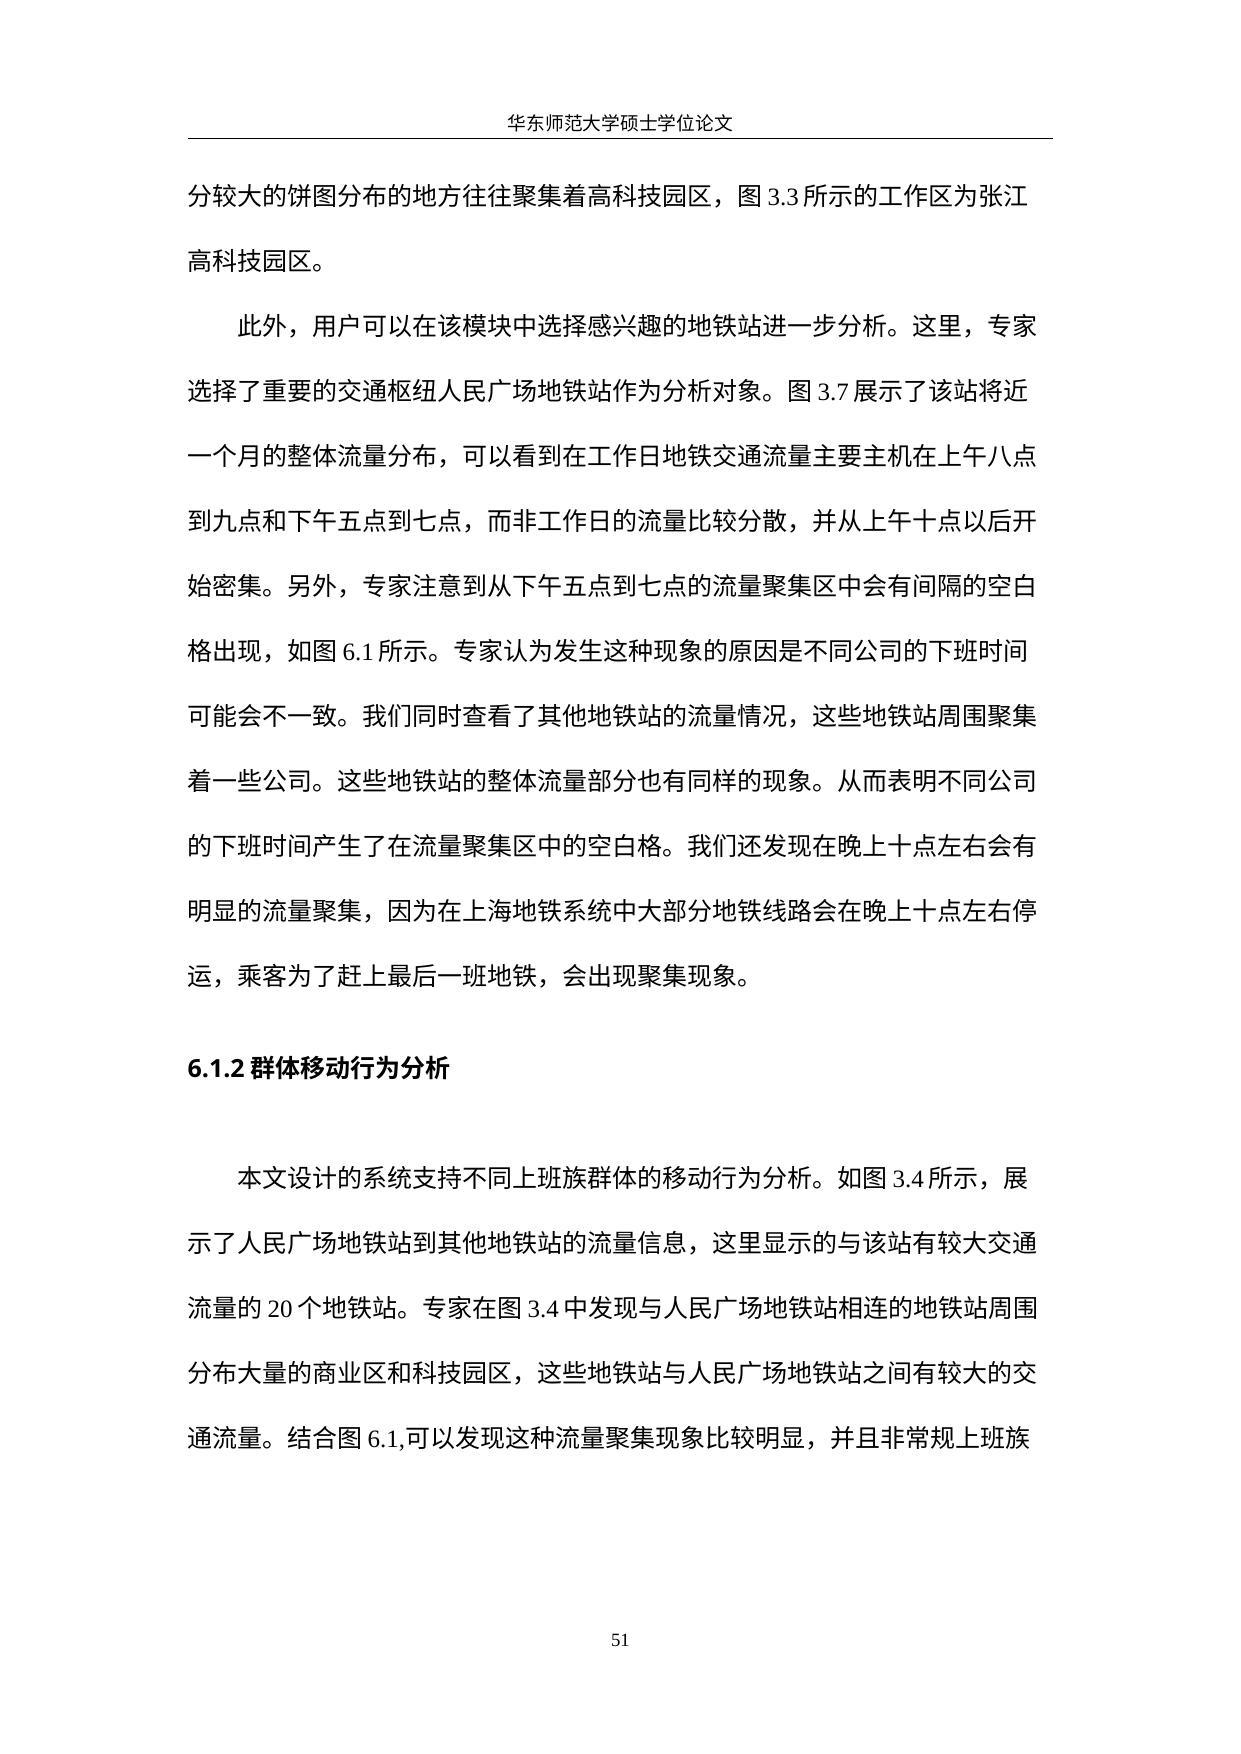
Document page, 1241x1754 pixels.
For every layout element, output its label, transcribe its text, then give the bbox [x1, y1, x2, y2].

text 6.1.2群体移动行为分析 [187, 1034, 1053, 1099]
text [187, 162, 1053, 292]
text 此外，用户可以在该模块中选择感兴趣的地铁站进一步分析。这里，专家选择了重要的交通枢纽人民广场地铁站作为分析对象。图3.7展示了该站将近一个月的整体流量分布，可以看到在工作日地铁交通流量主要主机在上午八点到九点和下午五点到七点，而非工作日的流量比较分散，并从上午十点以后开始密集。另外，专家注意到从下午五点到七点的流量聚集区中会有间隔的空白格出现，如图6.1所示。专家认为发生这种现象的原因是不同公司的下班时间可能会不一致。我们同时查看了其他地铁站的流量情况，这些地铁站周围聚集着一些公司。这些地铁站的整体流量部分也有同样的现象。从而表明不同公司的下班时间产生了在流量聚集区中的空白格。我们还发现在晚上十点左右会有明显的流量聚集，因为在上海地铁系统中大部分地铁线路会在晚上十点左右停运，乘客为了赶上最后一班地铁，会出现聚集现象。 [187, 292, 1053, 1007]
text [187, 1144, 1053, 1469]
